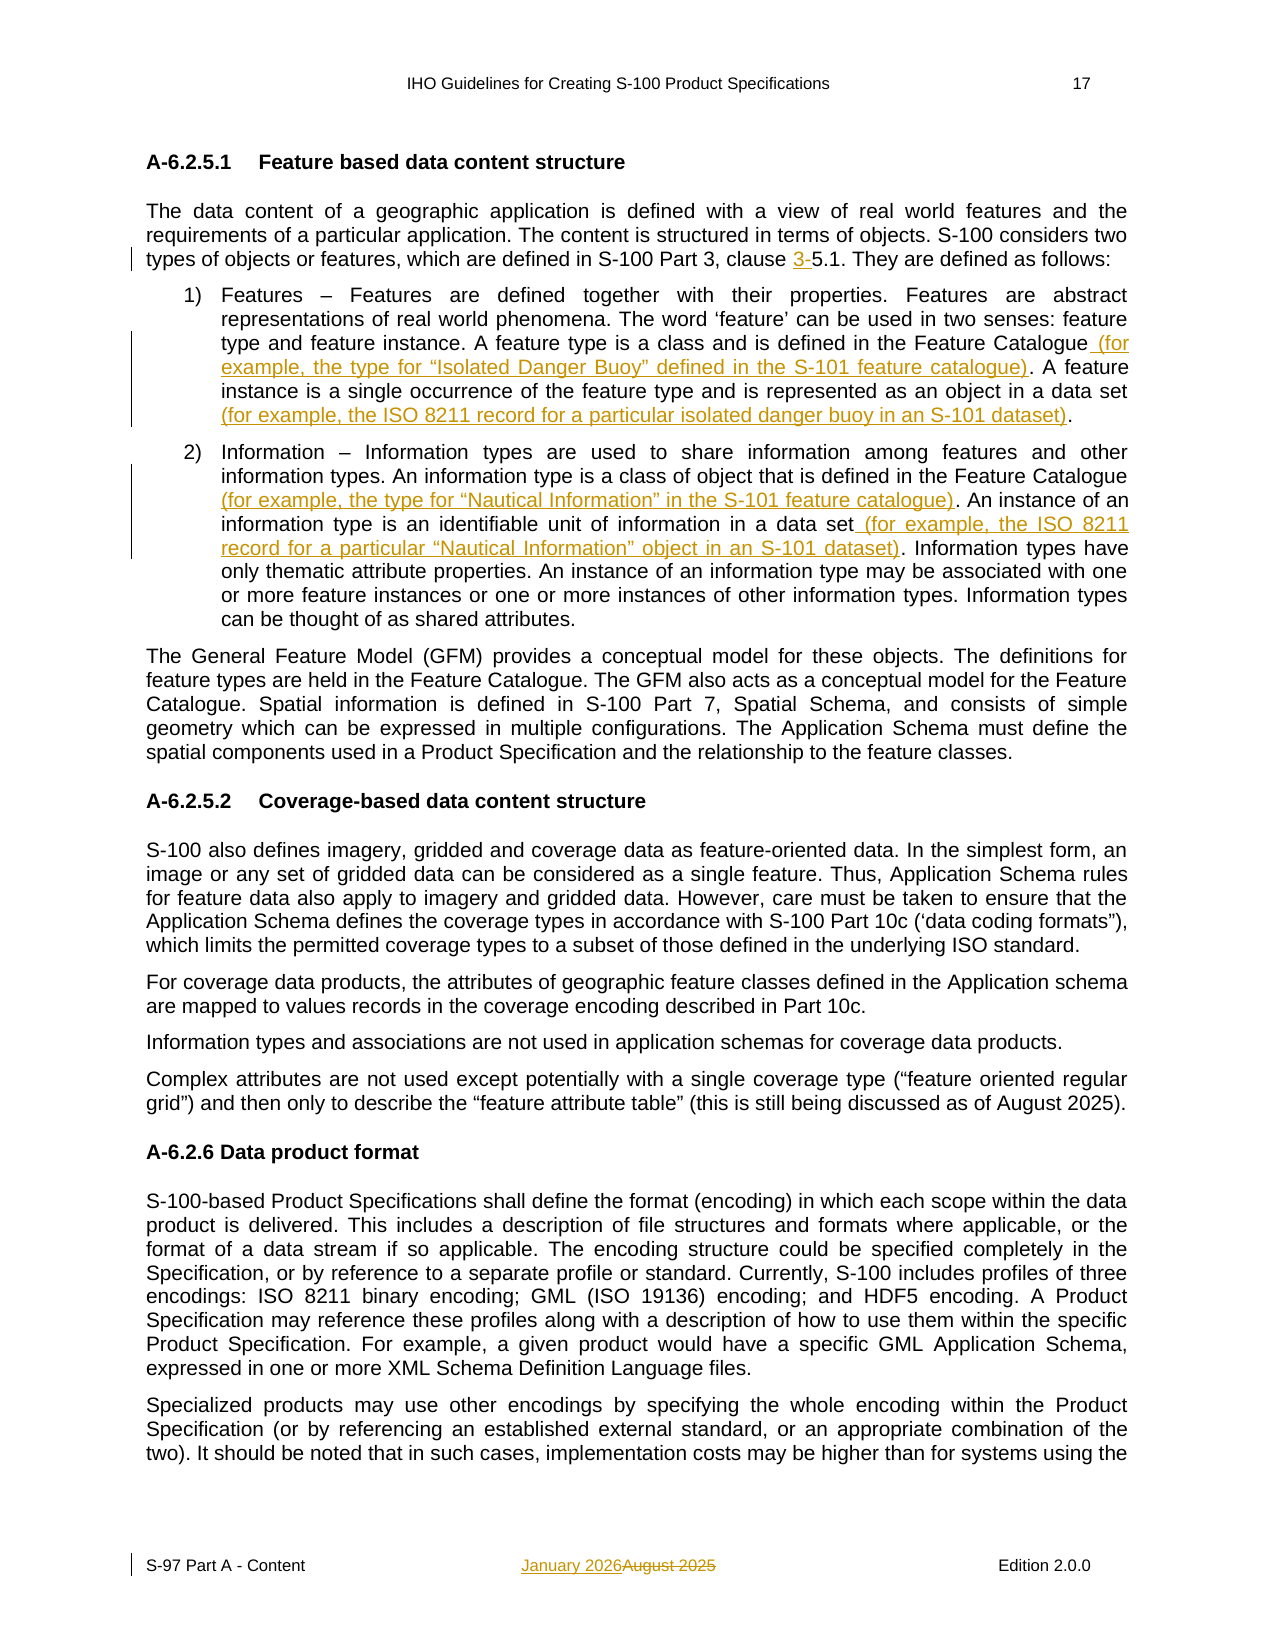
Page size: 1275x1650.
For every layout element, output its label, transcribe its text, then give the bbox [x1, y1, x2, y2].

subtitle Feature based data content structure [146, 150, 1129, 174]
list S-100-based Product Specifications shall define the format (encoding) in which each scope within the data product is delivered. This includes a description of file structures and formats where applicable, or the format of a data stream if so applicable. The encoding structure could be specified completely in the Specification, or by reference to a separate profile or standard. Currently, S-100 includes profiles of three encodings: ISO 8211 binary encoding; GML (ISO 19136) encoding; and HDF5 encoding. A Product Specification may reference these profiles along with a description of how to use them within the specific Product Specification. For example, a given product would have a specific GML Application Schema, expressed in one or more XML Schema Definition Language files. [146, 1188, 1129, 1380]
list Complex attributes are not used except potentially with a single coverage type (“feature oriented regular grid”) and then only to describe the “feature attribute table” (this is still being discussed as of August 2025). [146, 1067, 1129, 1114]
list For coverage data products, the attributes of geographic feature classes defined in the Application schema are mapped to values records in the coverage encoding described in Part 10c. [146, 970, 1129, 1018]
list The data content of a geographic application is defined with a view of real world features and the requirements of a particular application. The content is structured in terms of objects. S-100 considers two types of objects or features, which are defined in S-100 Part 3, clause 5.1. They are defined as follows: [146, 199, 1129, 271]
subtitle Coverage-based data content structure [146, 788, 1129, 812]
list Information – Information types are used to share information among features and other information types. An information type is a class of object that is defined in the Feature Catalogue. An instance of an information type is an identifiable unit of information in a data set. Information types have only thematic attribute properties. An instance of an information type may be associated with one or more feature instances or one or more instances of other information types. Information types can be thought of as shared attributes. [183, 439, 1129, 631]
list Features – Features are defined together with their properties. Features are abstract representations of real world phenomena. The word ‘feature’ can be used in two senses: feature type and feature instance. A feature type is a class and is defined in the Feature Catalogue. A feature instance is a single occurrence of the feature type and is represented as an object in a data set. [183, 283, 1129, 427]
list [146, 1393, 1129, 1464]
list S-100 also defines imagery, gridded and coverage data as feature-oriented data. In the simplest form, an image or any set of gridded data can be considered as a single feature. Thus, Application Schema rules for feature data also apply to imagery and gridded data. However, care must be taken to ensure that the Application Schema defines the coverage types in accordance with S-100 Part 10c (‘data coding formats”), which limits the permitted coverage types to a subset of those defined in the underlying ISO standard. [146, 837, 1129, 957]
list The General Feature Model (GFM) provides a conceptual model for these objects. The definitions for feature types are held in the Feature Catalogue. The GFM also acts as a conceptual model for the Feature Catalogue. Spatial information is defined in S-100 Part 7, Spatial Schema, and consists of simple geometry which can be expressed in multiple configurations. The Application Schema must define the spatial components used in a Product Specification and the relationship to the feature classes. [146, 644, 1129, 763]
subtitle Data product format [146, 1139, 1129, 1163]
list Information types and associations are not used in application schemas for coverage data products. [146, 1030, 1129, 1054]
